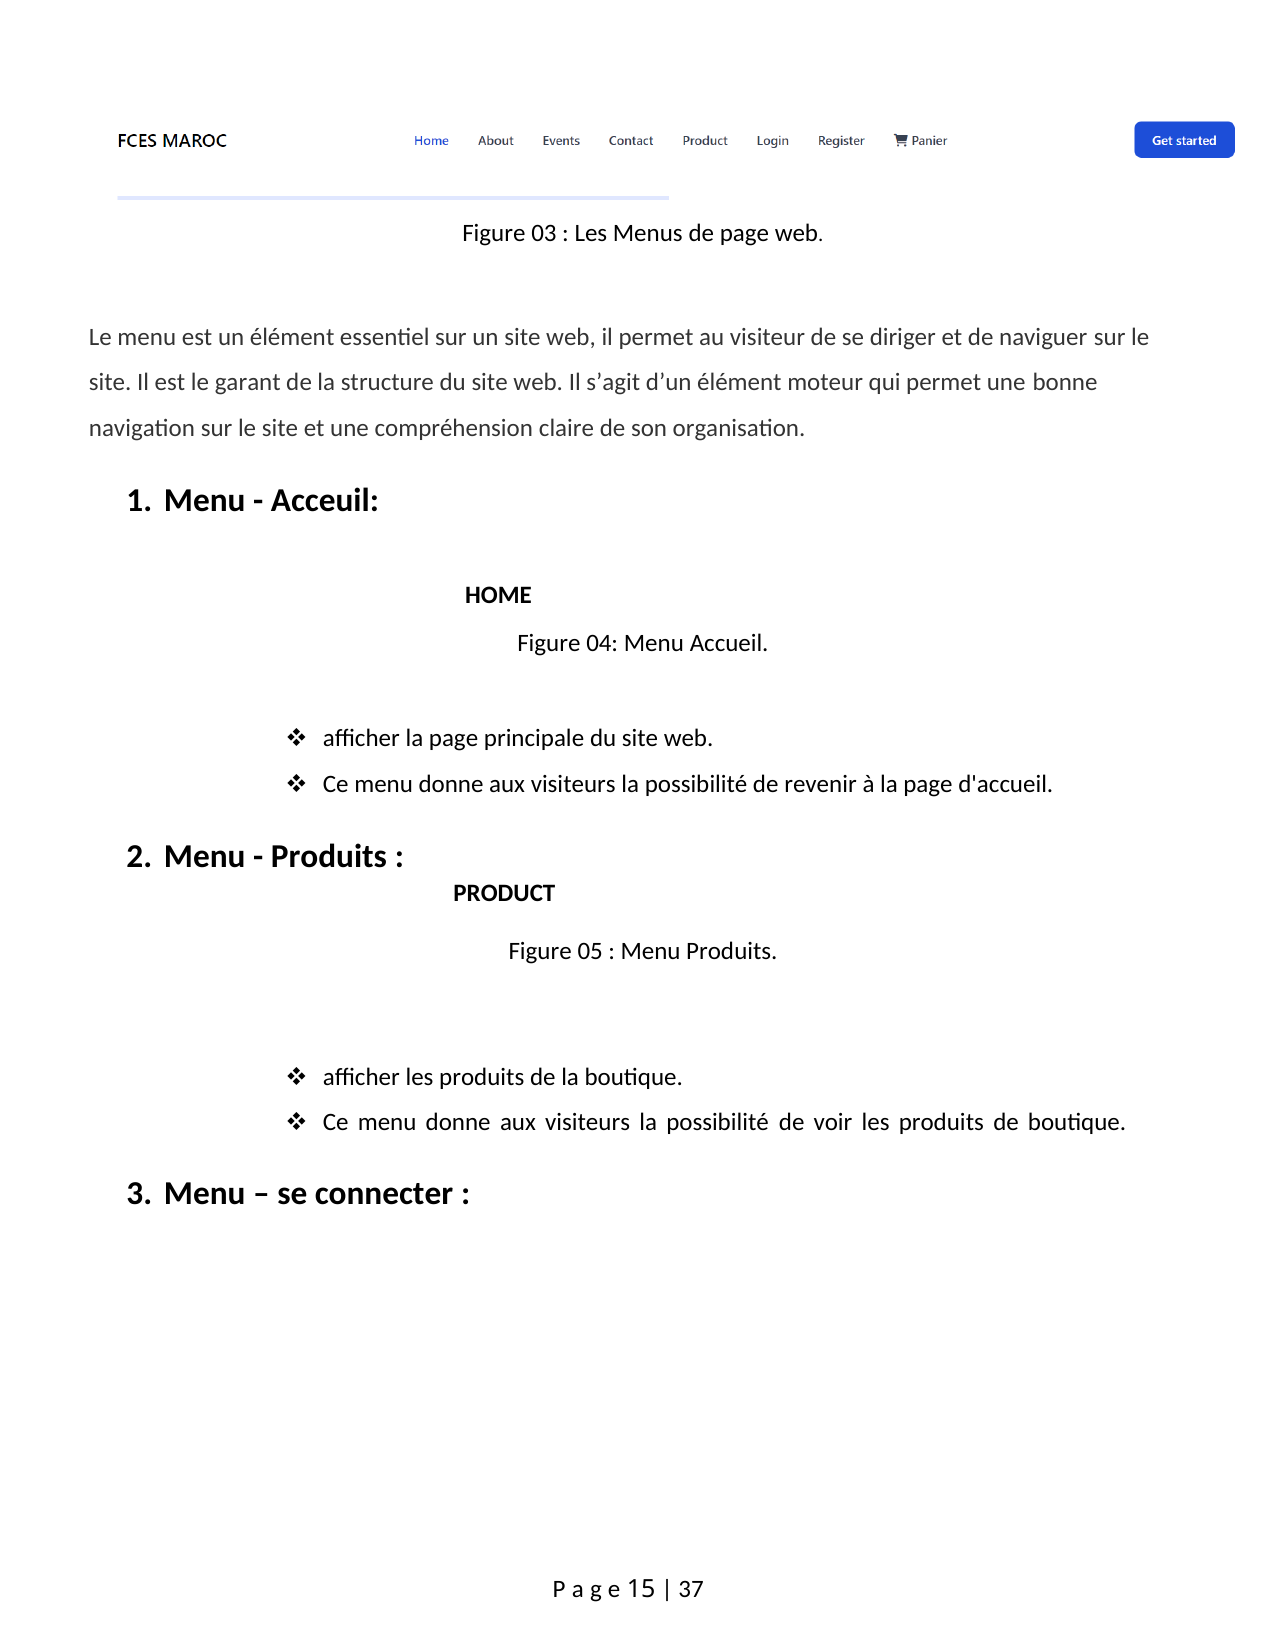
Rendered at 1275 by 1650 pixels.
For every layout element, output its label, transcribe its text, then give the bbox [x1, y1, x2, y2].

list Ce menu donne aux visiteurs la possibilité de voir les produits de boutique. [285, 1106, 1197, 1136]
text Figure 03 : Les Menus de page web. [107, 217, 1178, 248]
text Figure 05 : Menu Produits. [107, 935, 1178, 966]
text HOME [69, 579, 1258, 610]
list Ce menu donne aux visiteurs la possibilité de revenir à la page d'accueil. [285, 768, 1258, 798]
list afficher les produits de la boutique. [285, 1061, 1258, 1091]
picture [88, 112, 1249, 200]
text Le menu est un élément essentiel sur un site web, il permet au visiteur de se diriger et de naviguer sur le site. Il est le garant de la structure du site web. Il s’agit d’un élément moteur qui permet une bonne navigation sur le site et une compréhension claire de son organisation. [89, 321, 1180, 443]
subtitle Menu - Acceuil: [126, 478, 1258, 519]
list afficher la page principale du site web. [285, 723, 1258, 753]
text PRODUCT [69, 877, 1258, 907]
text Figure 04: Menu Accueil. [107, 627, 1178, 658]
subtitle Menu – se connecter : [126, 1172, 1258, 1213]
subtitle Menu - Produits : [126, 835, 1258, 876]
